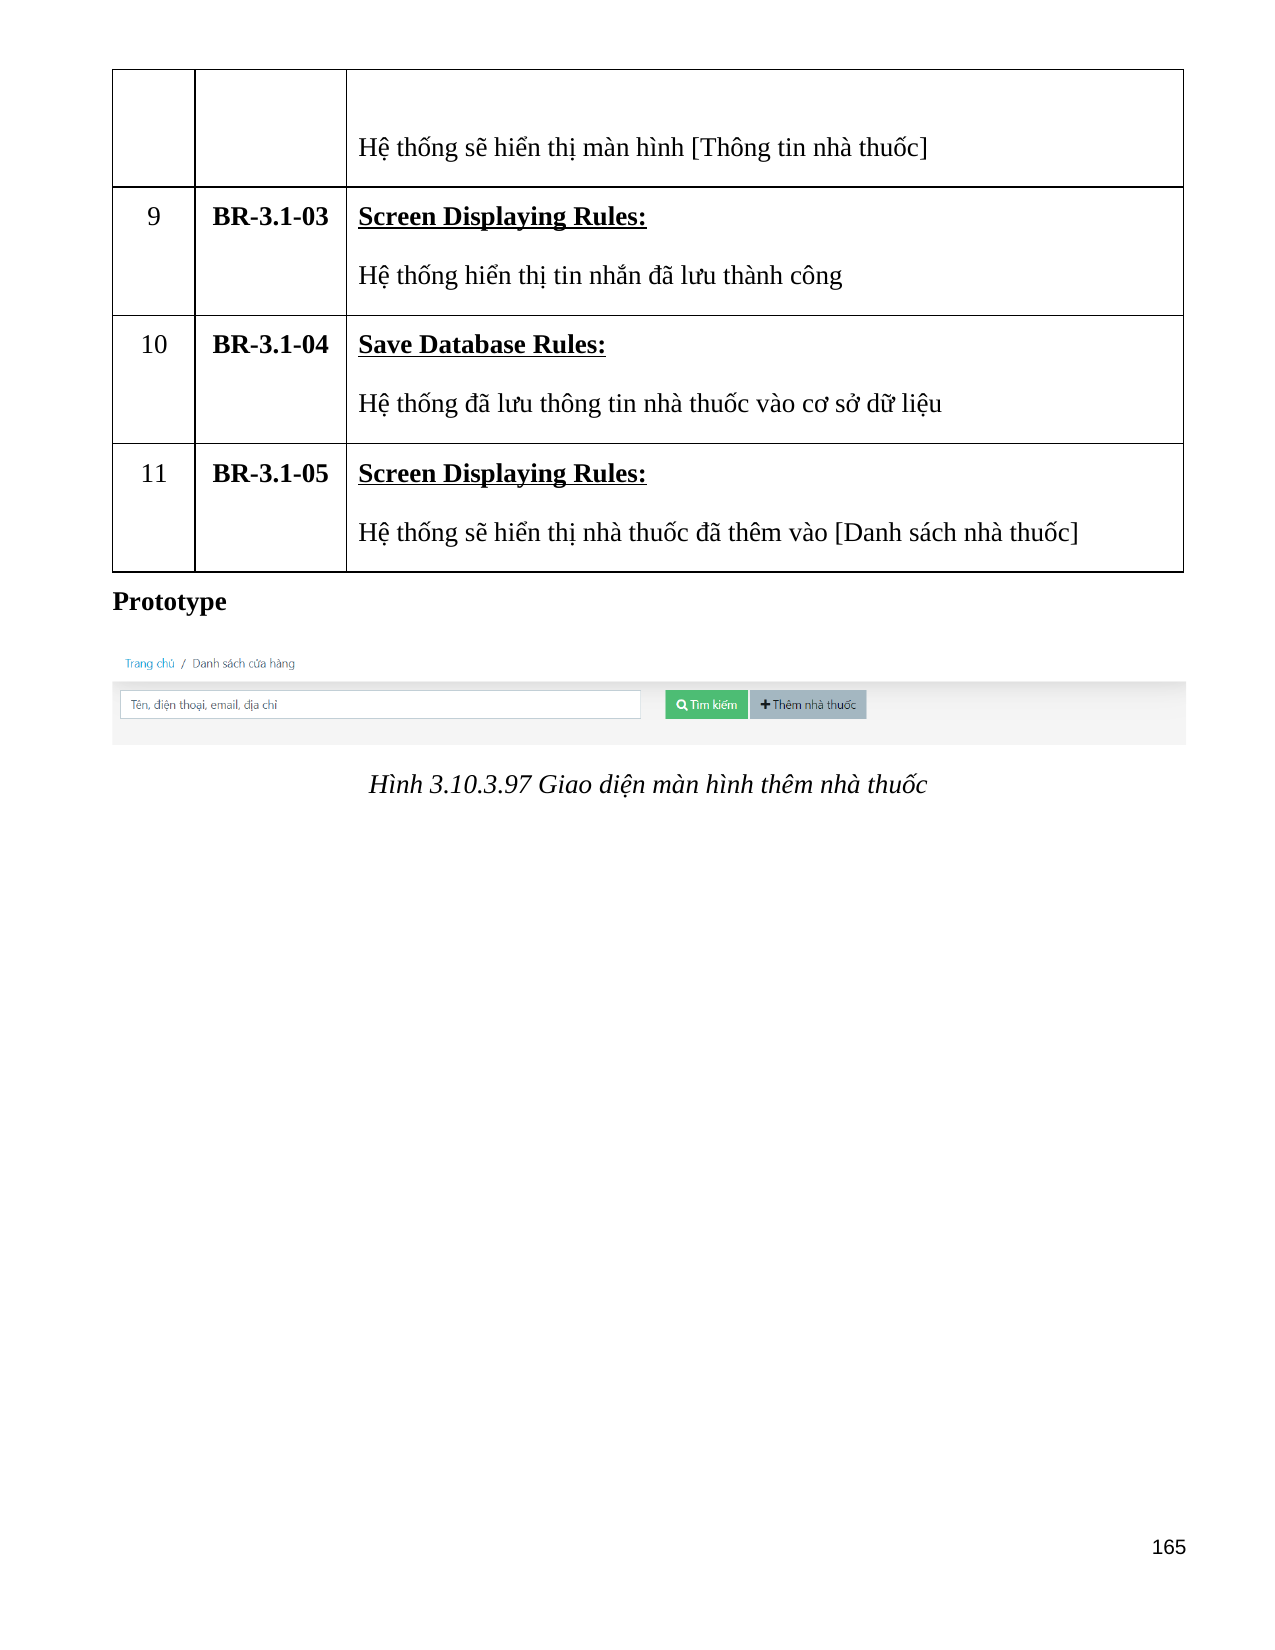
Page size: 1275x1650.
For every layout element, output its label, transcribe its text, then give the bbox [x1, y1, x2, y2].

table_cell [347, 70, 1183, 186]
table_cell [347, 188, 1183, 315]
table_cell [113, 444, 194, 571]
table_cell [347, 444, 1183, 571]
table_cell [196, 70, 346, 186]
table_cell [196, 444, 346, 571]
text Prototype [112, 585, 1186, 616]
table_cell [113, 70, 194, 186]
picture [112, 644, 1187, 745]
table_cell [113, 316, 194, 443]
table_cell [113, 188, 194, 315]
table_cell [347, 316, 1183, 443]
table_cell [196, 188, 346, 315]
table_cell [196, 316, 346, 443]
